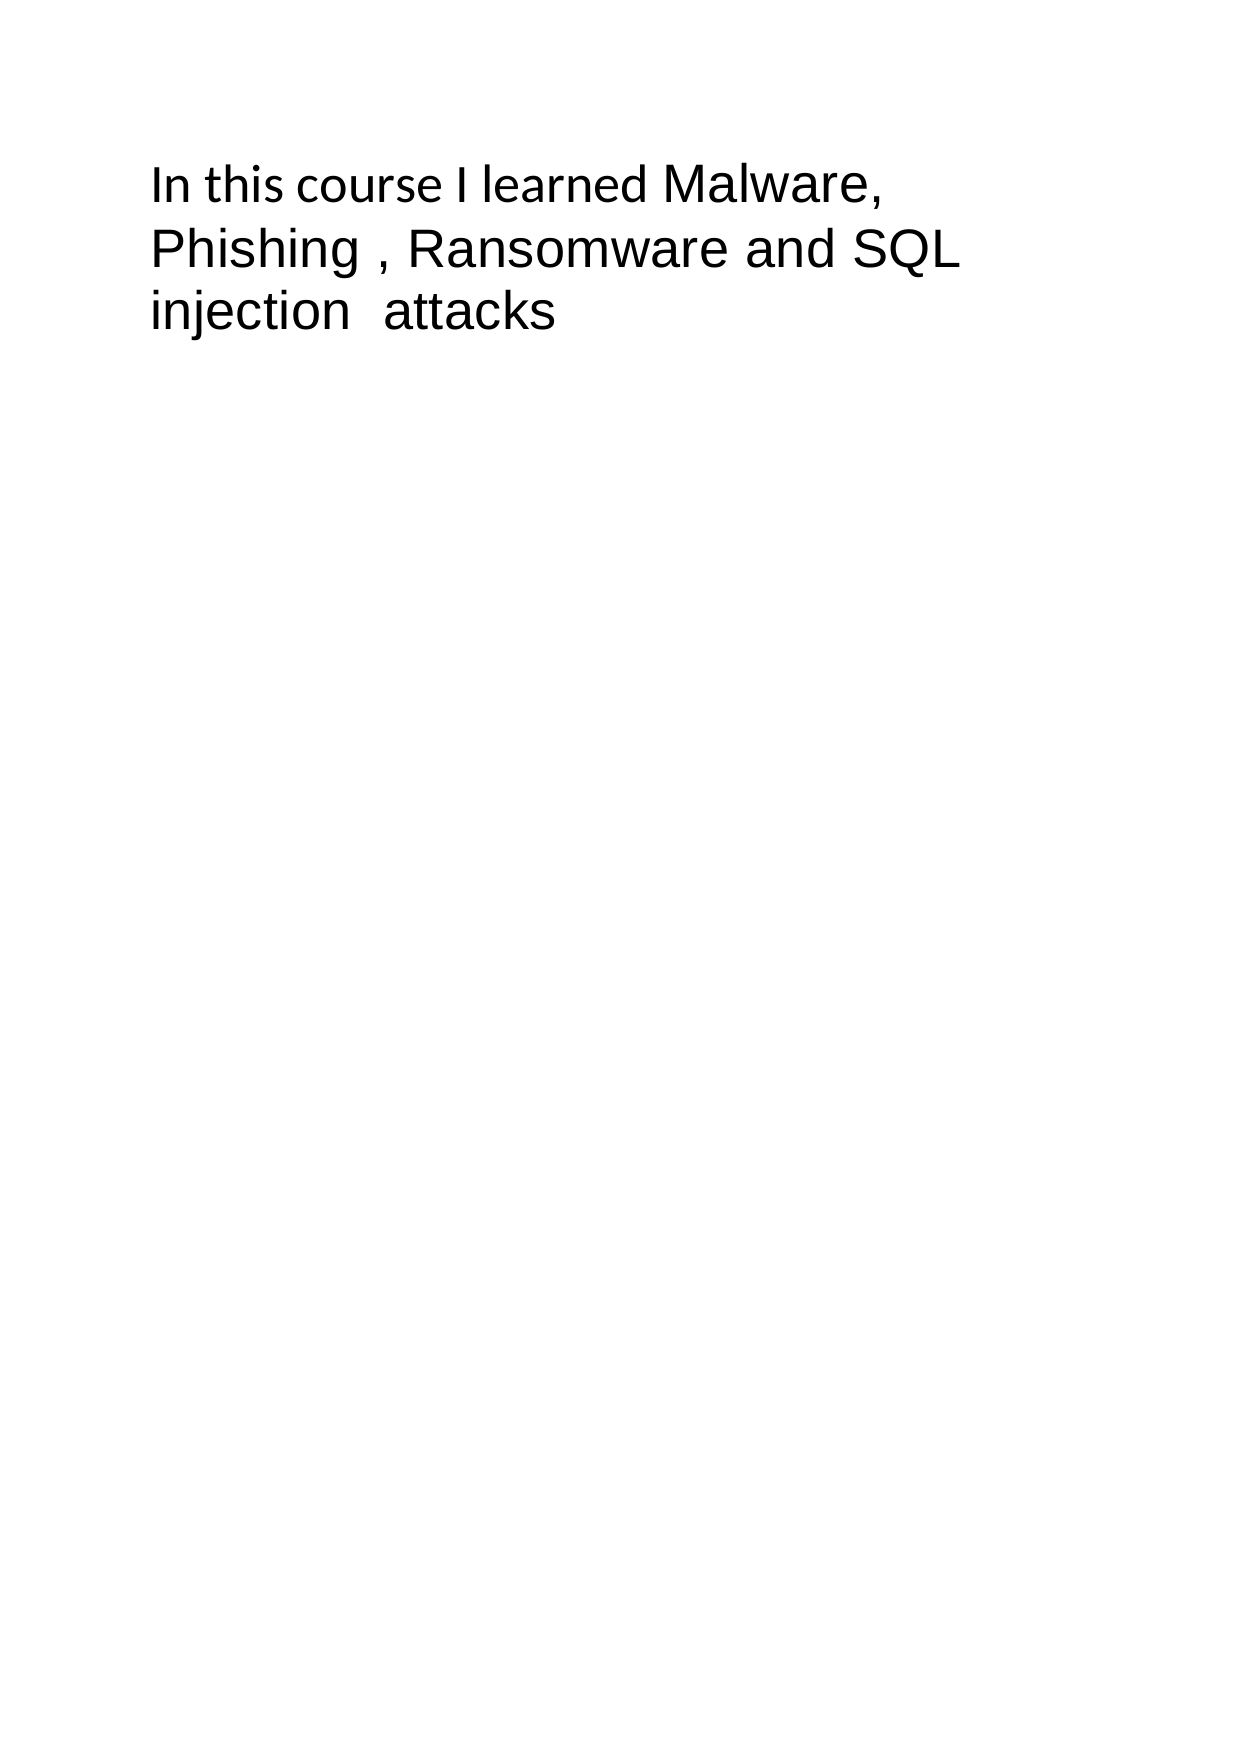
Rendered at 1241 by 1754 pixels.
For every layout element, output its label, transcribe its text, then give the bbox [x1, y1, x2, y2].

text In this course I learned Malware, Phishing , Ransomware and SQL injection attacks [150, 150, 1090, 341]
